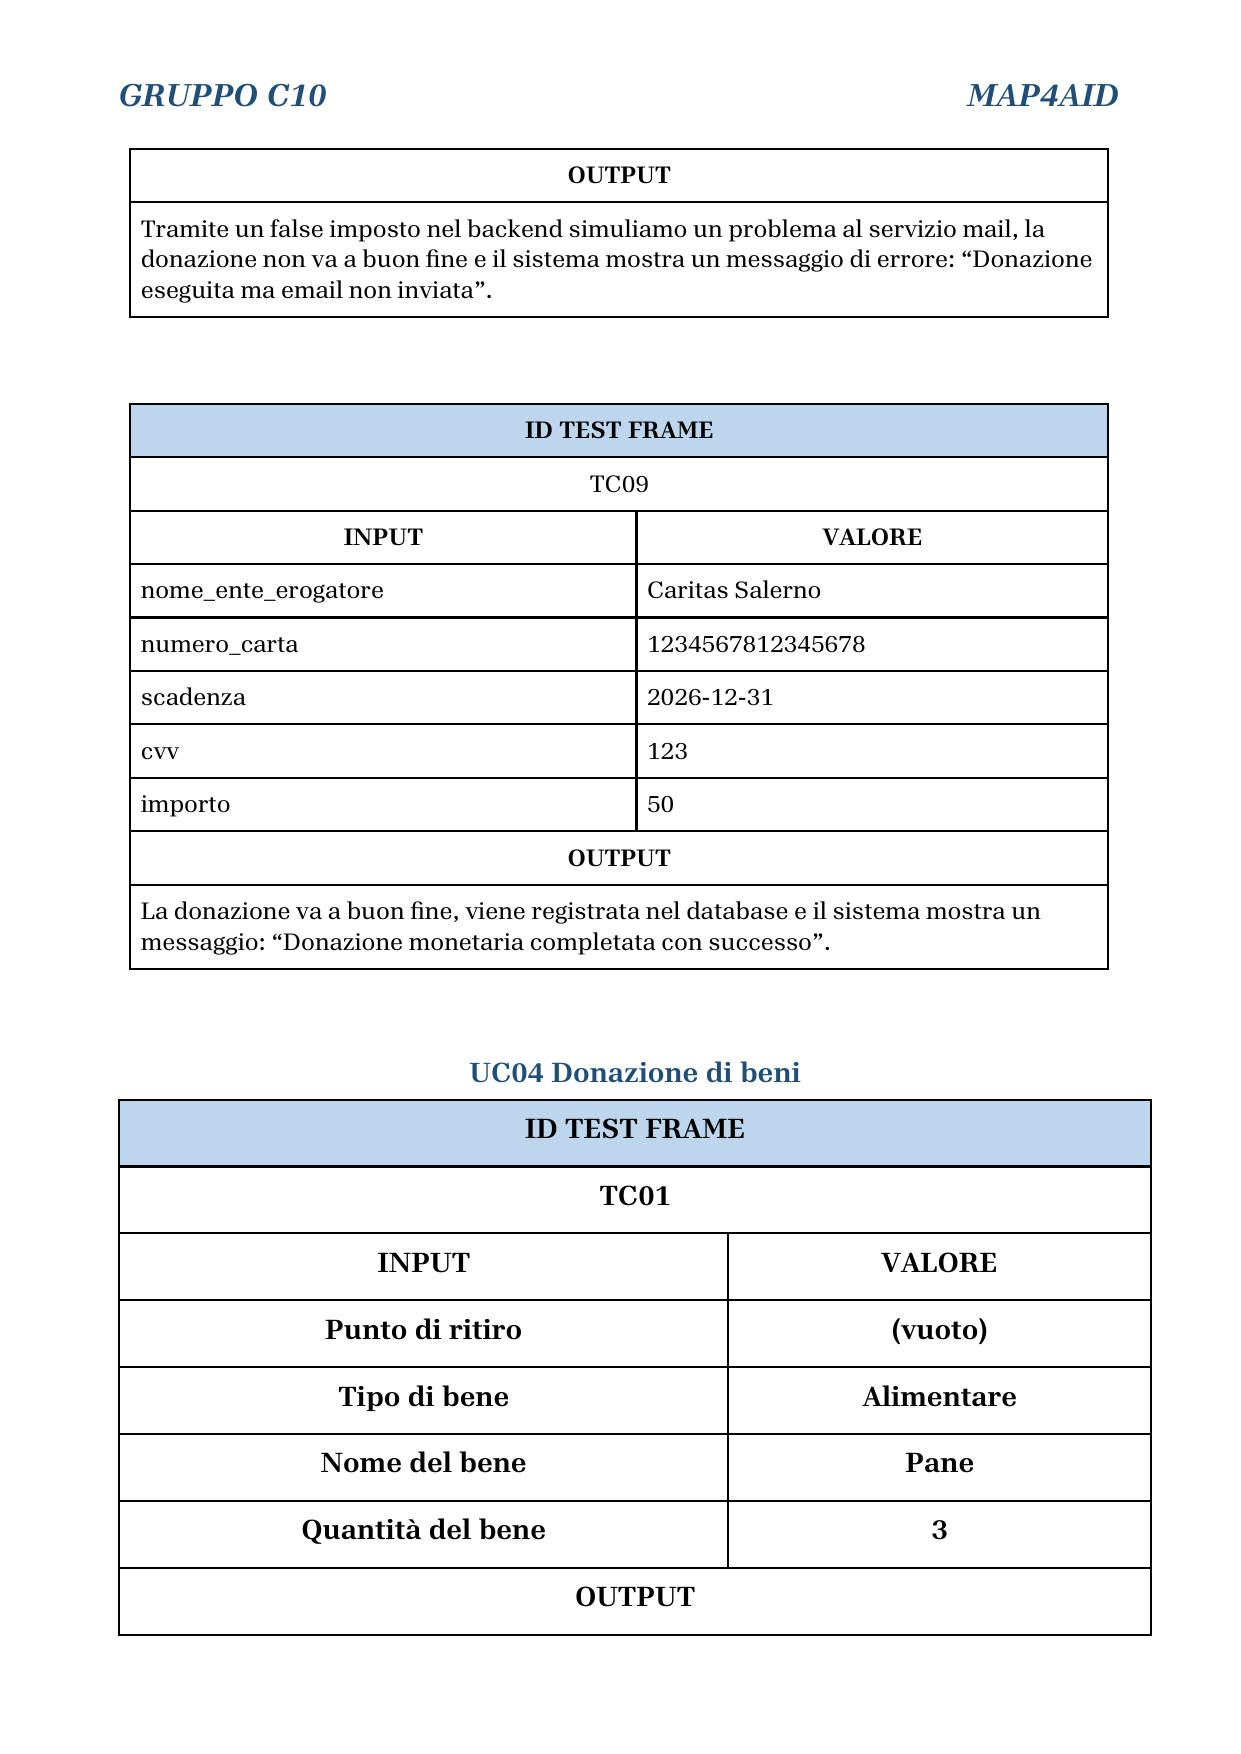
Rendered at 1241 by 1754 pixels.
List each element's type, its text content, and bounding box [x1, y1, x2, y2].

table_cell TC09 [131, 458, 1107, 509]
table_cell importo [131, 779, 635, 830]
table_cell scadenza [131, 672, 635, 723]
table_cell Quantità del bene [120, 1502, 727, 1567]
table_cell numero_carta [131, 619, 635, 670]
table_cell 3 [729, 1502, 1150, 1567]
table_header ID TEST FRAME [131, 405, 1107, 456]
table_cell VALORE [638, 512, 1107, 563]
table_cell INPUT [131, 512, 635, 563]
table_cell INPUT [120, 1234, 727, 1299]
table_cell 123 [638, 725, 1107, 777]
table_header ID TEST FRAME [120, 1101, 1150, 1165]
table_cell nome_ente_erogatore [131, 565, 635, 616]
table_cell 1234567812345678 [638, 619, 1107, 670]
table_cell Pane [729, 1435, 1150, 1500]
table_cell Nome del bene [120, 1435, 727, 1500]
table_cell 2026-12-31 [638, 672, 1107, 723]
table_cell OUTPUT [131, 150, 1107, 201]
table_cell La donazione va a buon fine, viene registrata nel database e il sistema mostra un messaggio: “Donazione monetaria completata con successo”. [131, 886, 1107, 967]
table_cell OUTPUT [131, 832, 1107, 883]
table_cell Punto di ritiro [120, 1301, 727, 1366]
table_cell Alimentare [729, 1368, 1150, 1433]
table_cell Tramite un false imposto nel backend simuliamo un problema al servizio mail, la donazione non va a buon fine e il sistema mostra un messaggio di errore: “Donazione eseguita ma email non inviata”. [131, 203, 1107, 316]
table_cell 50 [638, 779, 1107, 830]
table_cell VALORE [729, 1234, 1150, 1299]
table_cell TC01 [120, 1168, 1150, 1232]
table_cell Caritas Salerno [638, 565, 1107, 616]
table_cell OUTPUT [120, 1569, 1150, 1633]
table_cell (vuoto) [729, 1301, 1150, 1366]
text UC04 Donazione di beni [118, 1054, 1152, 1090]
table_cell Tipo di bene [120, 1368, 727, 1433]
table_cell cvv [131, 725, 635, 777]
